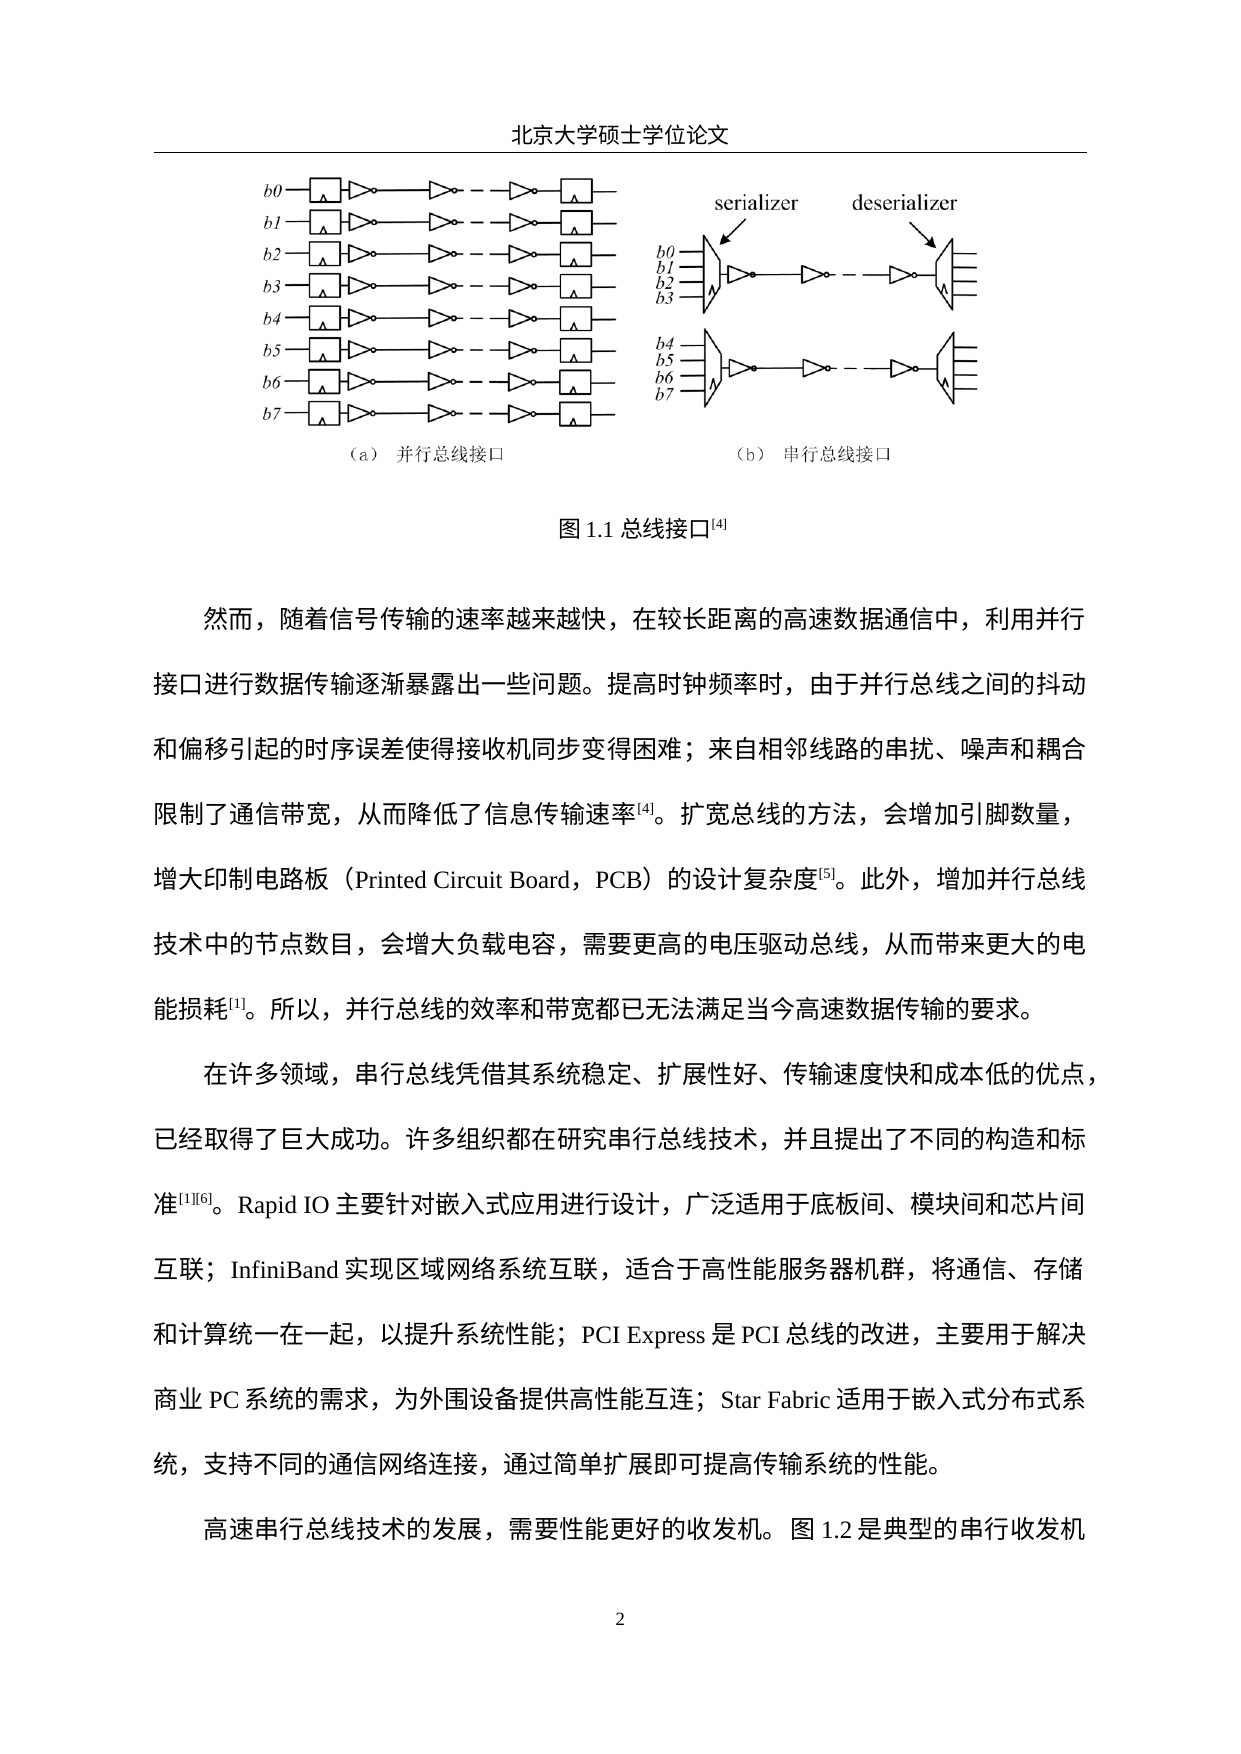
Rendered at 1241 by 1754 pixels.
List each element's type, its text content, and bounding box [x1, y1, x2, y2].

text 图1.1 总线接口[] [198, 495, 1087, 560]
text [153, 1495, 1087, 1560]
picture [262, 177, 978, 466]
text 在许多领域，串行总线凭借其系统稳定、扩展性好、传输速度快和成本低的优点，已经取得了巨大成功。许多组织都在研究串行总线技术，并且提出了不同的构造和标准[1][]。Rapid IO主要针对嵌入式应用进行设计，广泛适用于底板间、模块间和芯片间互联；InfiniBand实现区域网络系统互联，适合于高性能服务器机群，将通信、存储和计算统一在一起，以提升系统性能；PCI Express是PCI总线的改进，主要用于解决商业PC系统的需求，为外围设备提供高性能互连；Star Fabric适用于嵌入式分布式系统，支持不同的通信网络连接，通过简单扩展即可提高传输系统的性能。 [153, 1040, 1087, 1495]
text 然而，随着信号传输的速率越来越快，在较长距离的高速数据通信中，利用并行接口进行数据传输逐渐暴露出一些问题。提高时钟频率时，由于并行总线之间的抖动和偏移引起的时序误差使得接收机同步变得困难；来自相邻线路的串扰、噪声和耦合限制了通信带宽，从而降低了信息传输速率[4]。扩宽总线的方法，会增加引脚数量，增大印制电路板（Printed Circuit Board，PCB）的设计复杂度[]。此外，增加并行总线技术中的节点数目，会增大负载电容，需要更高的电压驱动总线，从而带来更大的电能损耗[1]。所以，并行总线的效率和带宽都已无法满足当今高速数据传输的要求。 [153, 585, 1087, 1040]
